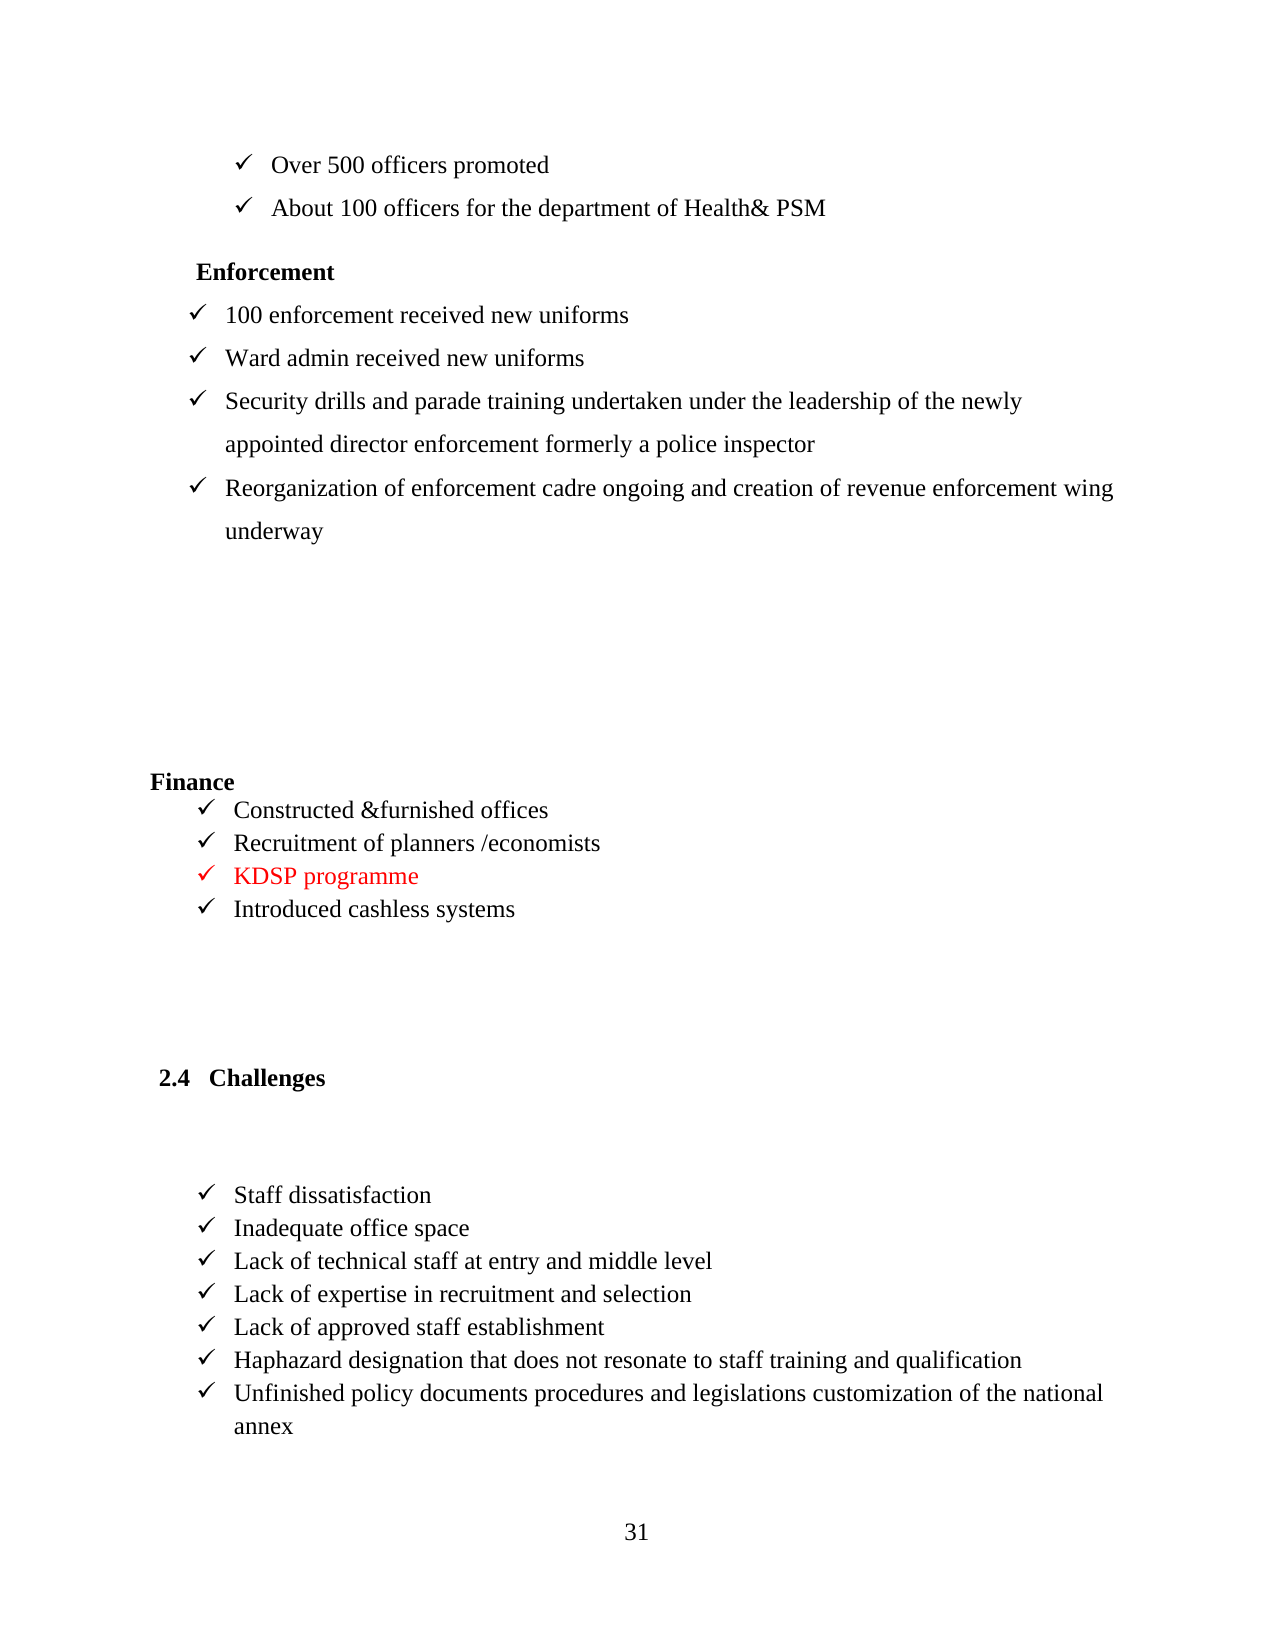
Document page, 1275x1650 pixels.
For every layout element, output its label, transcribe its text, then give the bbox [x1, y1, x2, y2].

list Lack of technical staff at entry and middle level [196, 1246, 1116, 1275]
list Over 500 officers promoted [233, 150, 1116, 179]
list Lack of approved staff establishment [196, 1312, 1116, 1341]
list Inadequate office space [196, 1213, 1116, 1242]
list Introduced cashless systems [196, 894, 1116, 923]
list Recruitment of planners /economists [196, 828, 1116, 857]
list Haphazard designation that does not resonate to staff training and qualification [196, 1345, 1116, 1374]
list Staff dissatisfaction [196, 1180, 1116, 1209]
list Lack of expertise in recruitment and selection [196, 1279, 1116, 1308]
list 100 enforcement received new uniforms [187, 300, 1116, 329]
list Ward admin received new uniforms [187, 343, 1116, 372]
list Constructed &furnished offices [196, 795, 1116, 824]
list KDSP programme [196, 861, 1116, 890]
list About 100 officers for the department of Health& PSM [233, 193, 1116, 222]
list Reorganization of enforcement cadre ongoing and creation of revenue enforcement wing underway [187, 473, 1116, 544]
text Finance [150, 767, 1116, 795]
text 2.4 Challenges [158, 1063, 1116, 1092]
list Unfinished policy documents procedures and legislations customization of the national annex [196, 1378, 1116, 1440]
list Security drills and parade training undertaken under the leadership of the newly appointed director enforcement formerly a police inspector [187, 386, 1116, 458]
text Enforcement [196, 257, 1116, 286]
